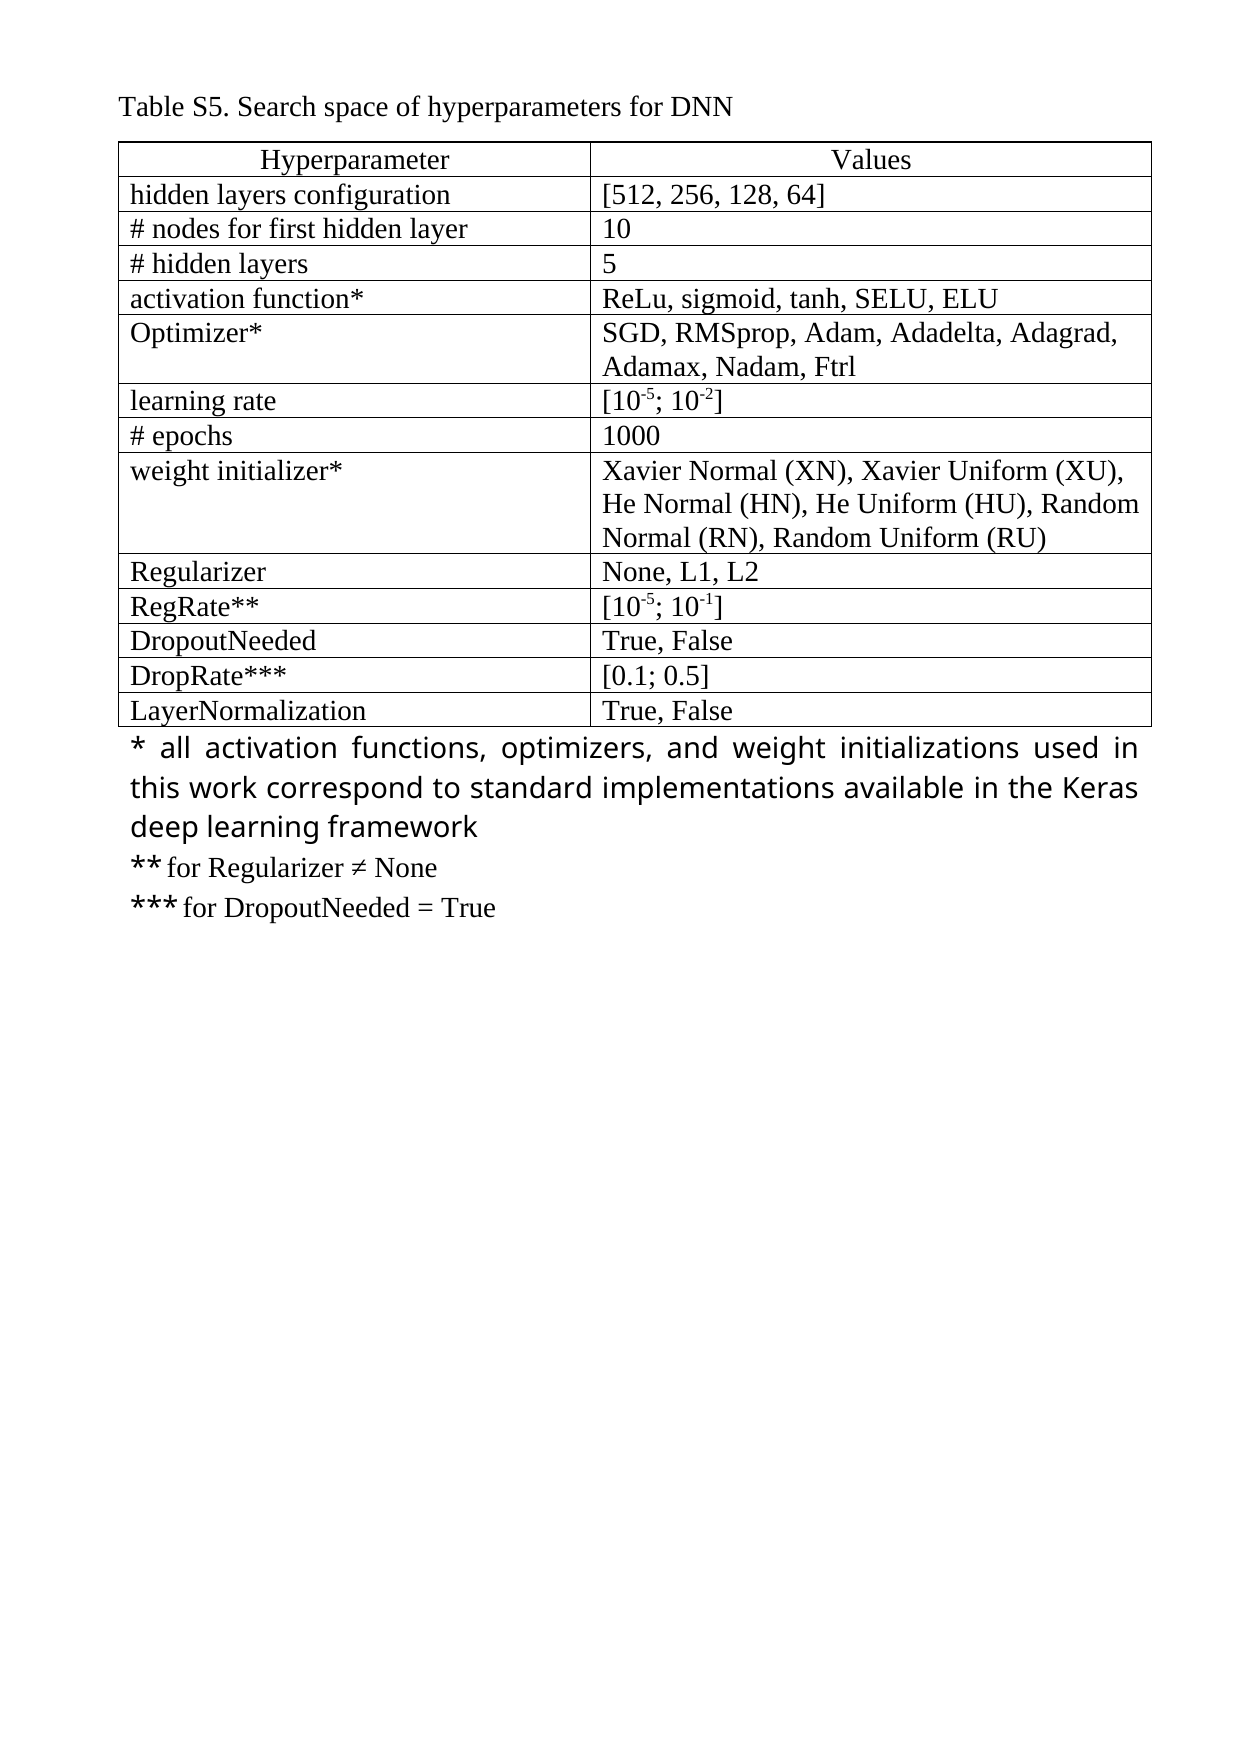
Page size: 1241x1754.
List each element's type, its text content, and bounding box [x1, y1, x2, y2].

table_cell True, False [591, 624, 1151, 657]
table_cell [10-5; 10-1] [591, 589, 1151, 622]
table_cell [10-5; 10-2] [591, 384, 1151, 417]
table_cell learning rate [119, 384, 590, 417]
table_cell True, False [591, 693, 1151, 726]
table_cell # epochs [119, 418, 590, 452]
table_cell hidden layers configuration [119, 177, 590, 211]
table_cell ReLu, sigmoid, tanh, SELU, ELU [591, 281, 1151, 314]
table_cell SGD, RMSprop, Adam, Adadelta, Adagrad, Adamax, Nadam, Ftrl [591, 315, 1151, 382]
table_cell Regularizer [119, 554, 590, 588]
table_header Hyperparameter [119, 143, 590, 176]
table_cell * all activation functions, optimizers, and weight initializations used in this work correspond to standard implementations available in the Keras deep learning framework ** for Regularizer ≠ None *** for DropoutNeeded = True [119, 727, 1152, 926]
table_cell [0.1; 0.5] [591, 658, 1151, 692]
table_cell DropoutNeeded [119, 624, 590, 657]
table_cell Xavier Normal (XN), Xavier Uniform (XU), He Normal (HN), He Uniform (HU), Random Normal (RN), Random Uniform (RU) [591, 453, 1151, 553]
table_cell # nodes for first hidden layer [119, 212, 590, 245]
table_cell 10 [591, 212, 1151, 245]
table_cell DropRate*** [119, 658, 590, 692]
table_cell LayerNormalization [119, 693, 590, 726]
text Table S5. Search space of hyperparameters for DNN [118, 89, 1152, 122]
table_cell activation function* [119, 281, 590, 314]
table_cell 1000 [591, 418, 1151, 452]
table_cell RegRate** [119, 589, 590, 622]
table_header Values [591, 143, 1151, 176]
table_cell weight initializer* [119, 453, 590, 553]
table_cell 5 [591, 246, 1151, 280]
table_cell Optimizer* [119, 315, 590, 382]
table_cell [512, 256, 128, 64] [591, 177, 1151, 211]
table_cell None, L1, L2 [591, 554, 1151, 588]
table_cell # hidden layers [119, 246, 590, 280]
